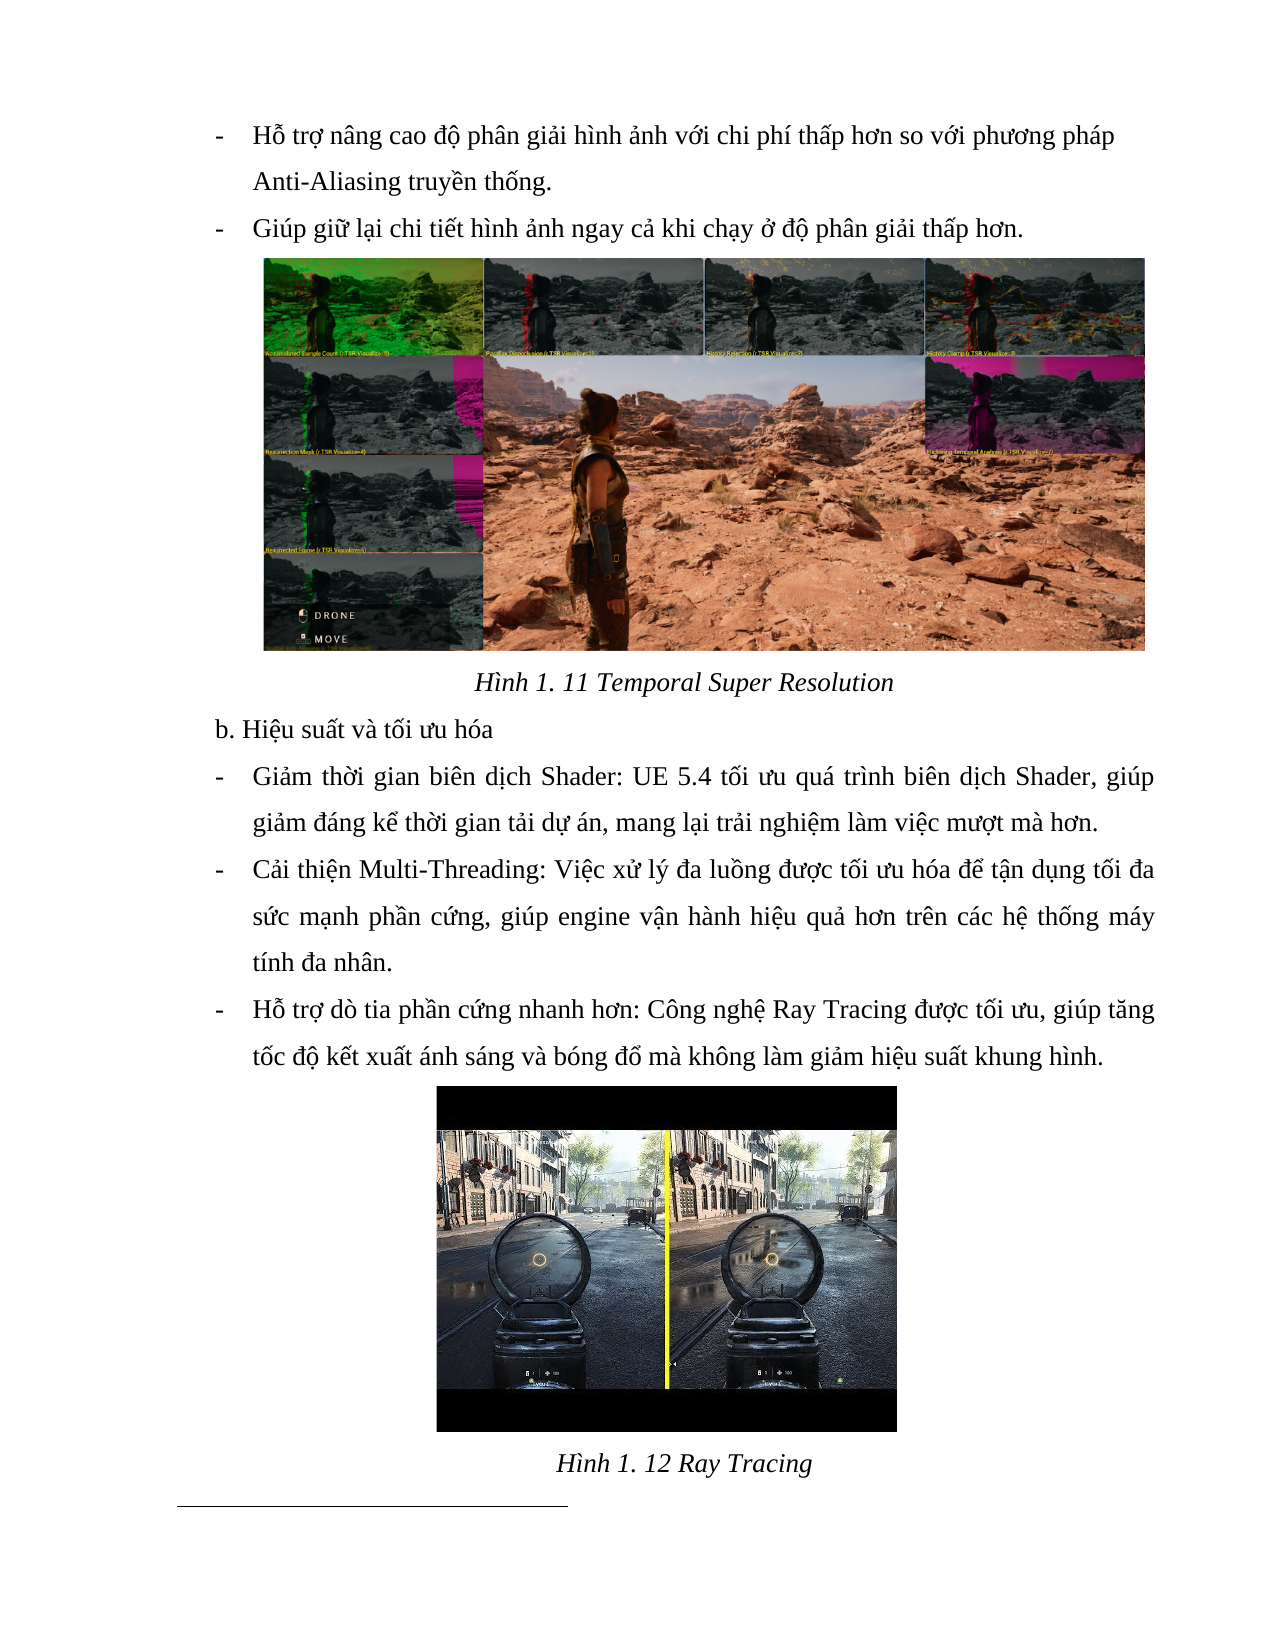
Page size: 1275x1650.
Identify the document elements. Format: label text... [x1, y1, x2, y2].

list Hỗ trợ dò tia phần cứng nhanh hơn: Công nghệ Ray Tracing được tối ưu, giúp tăng tốc độ kết xuất ánh sáng và bóng đổ mà không làm giảm hiệu suất khung hình. [215, 993, 1156, 1071]
picture [436, 1086, 897, 1432]
text Hình 1. 12 Ray Tracing [215, 1447, 1156, 1478]
text Hình 1. 11 Temporal Super Resolution [215, 666, 1156, 698]
list Giúp giữ lại chi tiết hình ảnh ngay cả khi chạy ở độ phân giải thấp hơn. [215, 212, 1156, 243]
list Hỗ trợ nâng cao độ phân giải hình ảnh với chi phí thấp hơn so với phương pháp Anti-Aliasing truyền thống. [215, 119, 1156, 197]
picture [263, 258, 1145, 651]
list Giảm thời gian biên dịch Shader: UE 5.4 tối ưu quá trình biên dịch Shader, giúp giảm đáng kể thời gian tải dự án, mang lại trải nghiệm làm việc mượt mà hơn. [215, 760, 1156, 838]
list Cải thiện Multi-Threading: Việc xử lý đa luồng được tối ưu hóa để tận dụng tối đa sức mạnh phần cứng, giúp engine vận hành hiệu quả hơn trên các hệ thống máy tính đa nhân. [215, 853, 1156, 978]
text b. Hiệu suất và tối ưu hóa [177, 713, 1156, 744]
